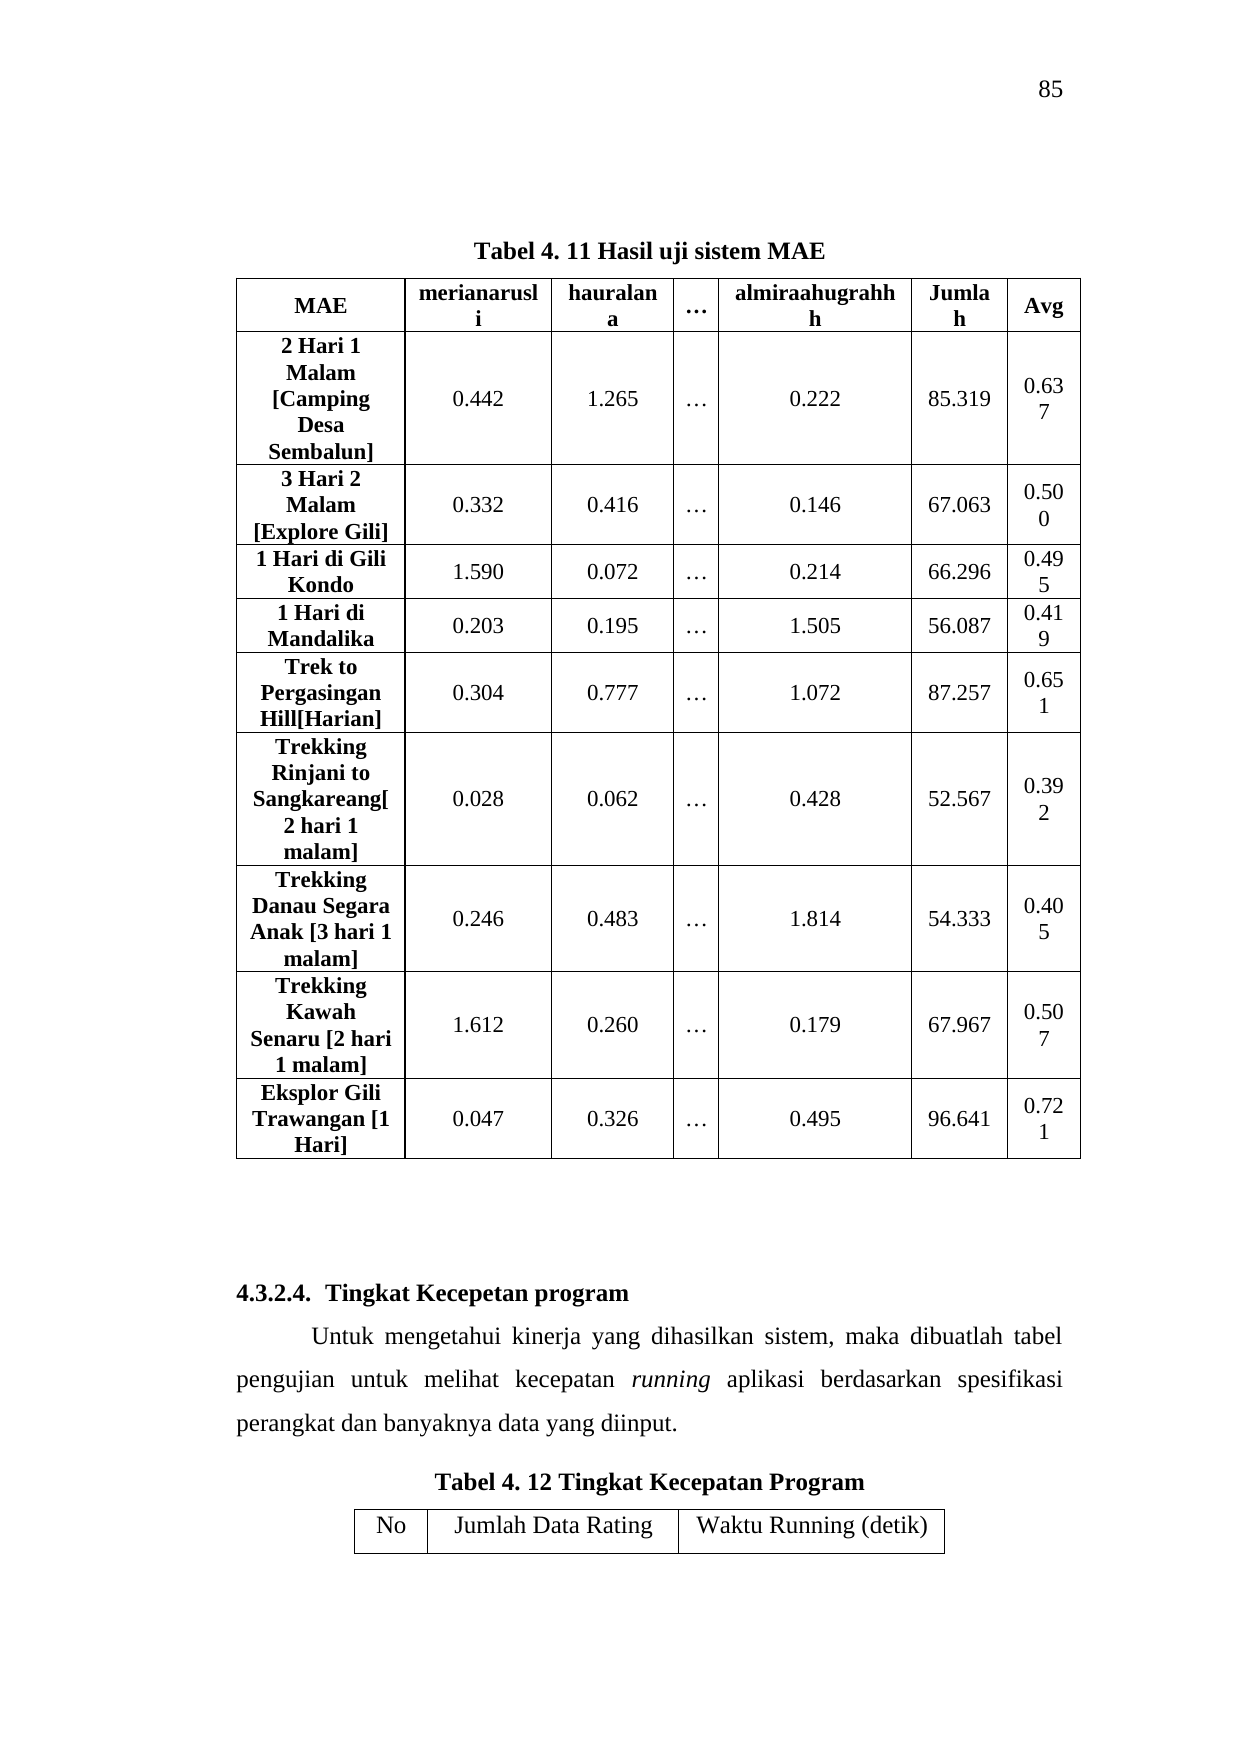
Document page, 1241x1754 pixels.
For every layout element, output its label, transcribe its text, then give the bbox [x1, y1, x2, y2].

table_cell 0.483 [552, 866, 673, 971]
table_cell 67.063 [912, 465, 1007, 544]
table_cell 0.507 [1008, 972, 1080, 1077]
table_cell Trek to Pergasingan Hill[Harian] [237, 653, 404, 732]
table_cell … [674, 465, 718, 544]
table_cell … [674, 545, 718, 598]
table_cell … [674, 972, 718, 1077]
subtitle Tingkat Kecepetan program [236, 1278, 1063, 1307]
table_cell 0.072 [552, 545, 673, 598]
table_cell 0.637 [1008, 332, 1080, 464]
table_cell 0.392 [1008, 733, 1080, 864]
table_cell 0.777 [552, 653, 673, 732]
table_header Avg [1008, 279, 1080, 331]
table_cell 0.332 [406, 465, 551, 544]
table_cell 0.246 [406, 866, 551, 971]
table_header hauralana [552, 279, 673, 331]
table_cell 0.028 [406, 733, 551, 864]
table_cell 0.405 [1008, 866, 1080, 971]
table_cell 0.326 [552, 1079, 673, 1158]
table_cell … [674, 599, 718, 652]
table_header Jumlah Data Rating [428, 1510, 678, 1553]
table_header Jumlah [912, 279, 1007, 331]
table_cell Trekking Rinjani to Sangkareang[2 hari 1 malam] [237, 733, 404, 864]
table_cell 0.214 [719, 545, 911, 598]
table_cell 0.442 [406, 332, 551, 464]
table_cell 67.967 [912, 972, 1007, 1077]
table_cell 0.721 [1008, 1079, 1080, 1158]
table_cell 1.814 [719, 866, 911, 971]
table_cell 1.505 [719, 599, 911, 652]
table_cell 0.203 [406, 599, 551, 652]
table_header MAE [237, 279, 404, 331]
table_cell 0.195 [552, 599, 673, 652]
table_cell 0.304 [406, 653, 551, 732]
table_cell 3 Hari 2 Malam [Explore Gili] [237, 465, 404, 544]
text Untuk mengetahui kinerja yang dihasilkan sistem, maka dibuatlah tabel pengujian untuk melihat kecepatan running aplikasi berdasarkan spesifikasi perangkat dan banyaknya data yang diinput. [236, 1321, 1063, 1436]
table_cell Trekking Danau Segara Anak [3 hari 1 malam] [237, 866, 404, 971]
table_cell Trekking Kawah Senaru [2 hari 1 malam] [237, 972, 404, 1077]
table_cell 0.260 [552, 972, 673, 1077]
table_cell 1 Hari di Mandalika [237, 599, 404, 652]
table_cell 1.590 [406, 545, 551, 598]
table_cell 1.265 [552, 332, 673, 464]
table_header … [674, 279, 718, 331]
table_cell 0.416 [552, 465, 673, 544]
table_cell 66.296 [912, 545, 1007, 598]
table_cell 2 Hari 1 Malam [Camping Desa Sembalun] [237, 332, 404, 464]
table_cell 0.495 [1008, 545, 1080, 598]
table_cell 1.072 [719, 653, 911, 732]
table_cell 0.651 [1008, 653, 1080, 732]
table_cell 54.333 [912, 866, 1007, 971]
table_cell Eksplor Gili Trawangan [1 Hari] [237, 1079, 404, 1158]
table_cell 52.567 [912, 733, 1007, 864]
table_header Waktu Running (detik) [679, 1510, 944, 1553]
table_cell 96.641 [912, 1079, 1007, 1158]
table_cell 0.179 [719, 972, 911, 1077]
table_cell … [674, 653, 718, 732]
table_cell … [674, 733, 718, 864]
table_cell 85.319 [912, 332, 1007, 464]
table_cell 56.087 [912, 599, 1007, 652]
table_cell 87.257 [912, 653, 1007, 732]
text Tabel 4. 11 Hasil uji sistem MAE [236, 236, 1063, 265]
table_cell … [674, 1079, 718, 1158]
table_cell 1 Hari di Gili Kondo [237, 545, 404, 598]
table_header almiraahugrahhh [719, 279, 911, 331]
text Tabel 4. 12 Tingkat Kecepatan Program [236, 1467, 1063, 1496]
table_cell … [674, 332, 718, 464]
table_header merianarusli [406, 279, 551, 331]
table_cell … [674, 866, 718, 971]
table_header No [355, 1510, 427, 1553]
table_cell 0.419 [1008, 599, 1080, 652]
table_cell 1.612 [406, 972, 551, 1077]
table_cell 0.222 [719, 332, 911, 464]
table_cell 0.047 [406, 1079, 551, 1158]
table_cell 0.428 [719, 733, 911, 864]
table_cell 0.062 [552, 733, 673, 864]
table_cell 0.500 [1008, 465, 1080, 544]
table_cell 0.495 [719, 1079, 911, 1158]
table_cell 0.146 [719, 465, 911, 544]
